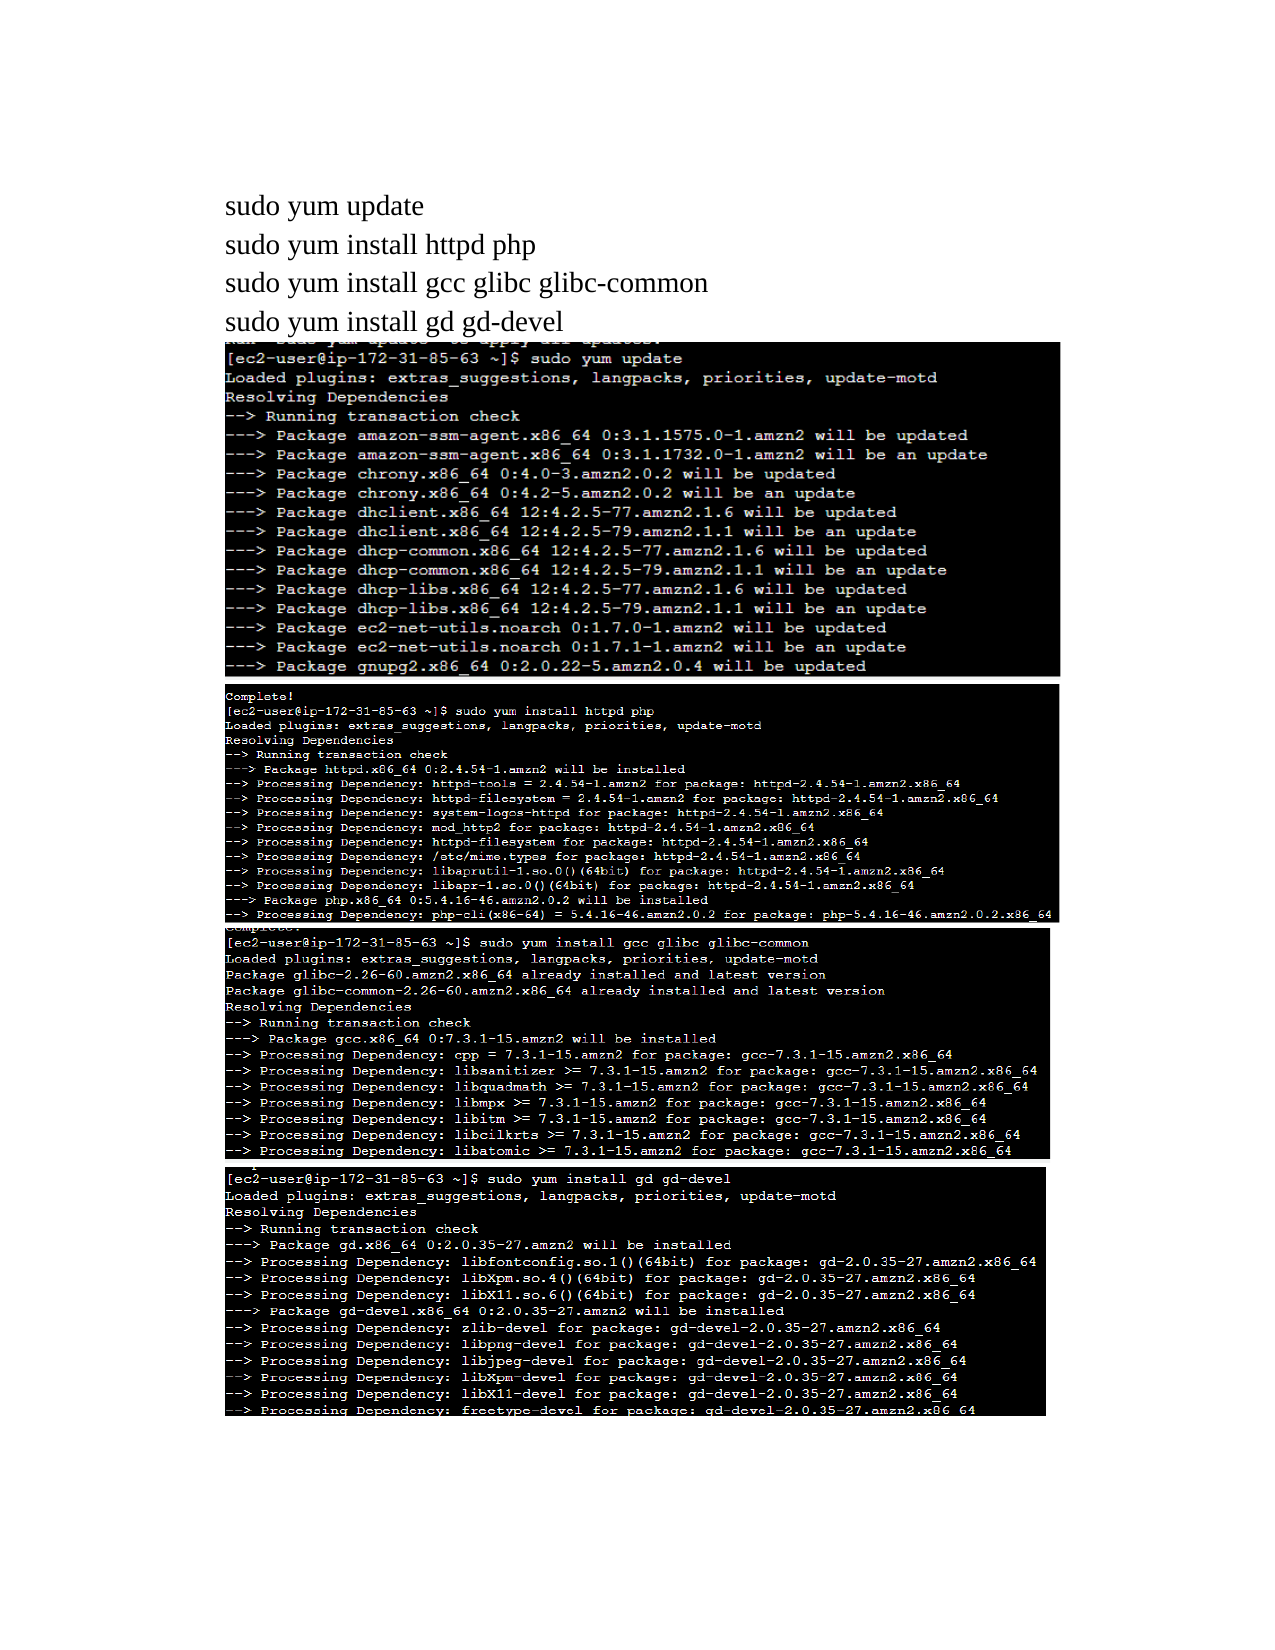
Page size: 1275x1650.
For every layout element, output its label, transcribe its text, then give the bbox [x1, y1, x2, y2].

text sudo yum install httpd php [225, 227, 1125, 261]
picture [225, 1167, 1046, 1416]
text sudo yum update [225, 188, 1125, 222]
text sudo yum install gd gd-devel [225, 304, 1125, 338]
picture [225, 342, 1061, 680]
picture [225, 928, 1050, 1163]
picture [225, 684, 1060, 923]
text sudo yum install gcc glibc glibc-common [225, 266, 1125, 299]
